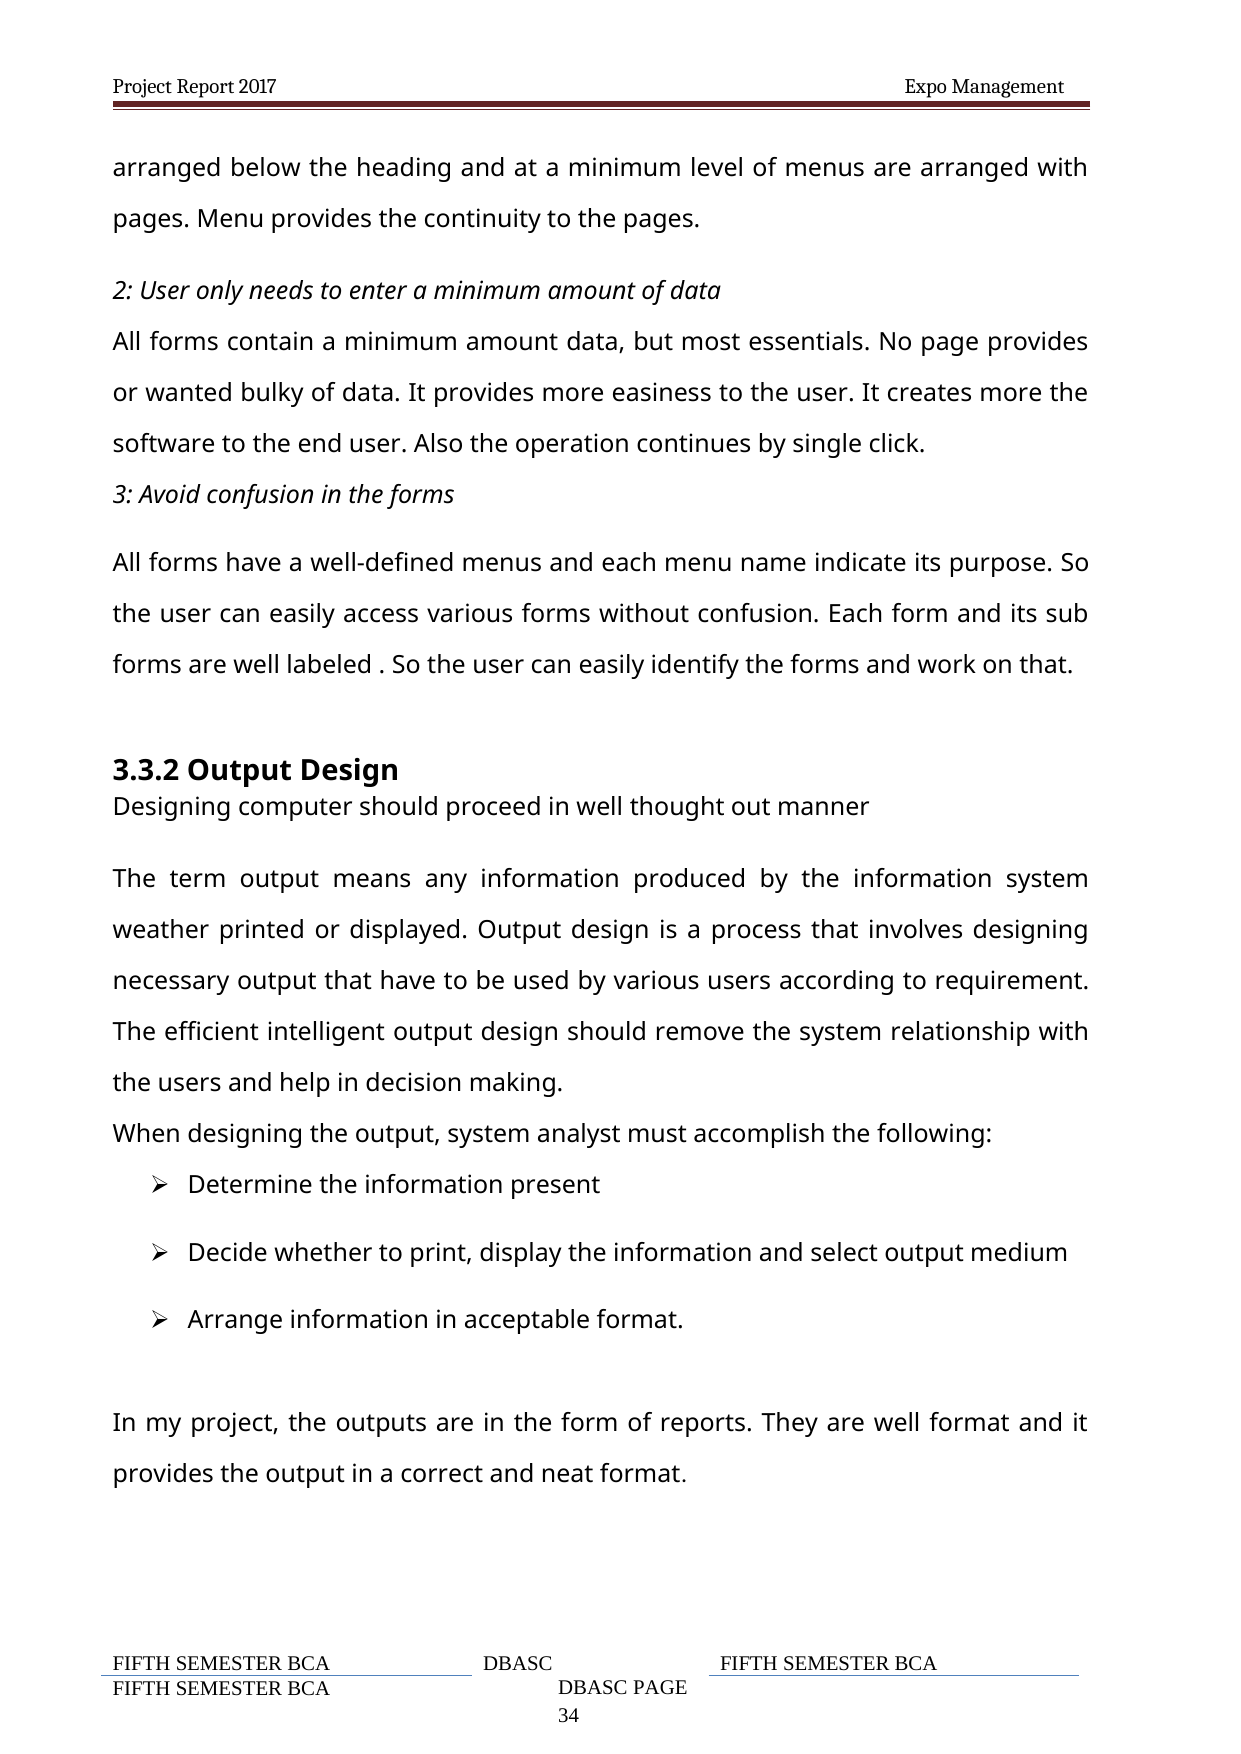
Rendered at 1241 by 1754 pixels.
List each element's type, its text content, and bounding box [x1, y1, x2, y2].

text All forms have a well-defined menus and each menu name indicate its purpose. So the user can easily access various forms without confusion. Each form and its sub forms are well labeled . So the user can easily identify the forms and work on that. [112, 545, 1090, 681]
text When designing the output, system analyst must accomplish the following: [112, 1116, 1090, 1150]
text 3: Avoid confusion in the forms [112, 477, 1090, 511]
text All forms contain a minimum amount data, but most essentials. No page provides or wanted bulky of data. It provides more easiness to the user. It creates more the software to the end user. Also the operation continues by single click. [112, 324, 1090, 460]
list Arrange information in acceptable format. [150, 1302, 1090, 1336]
text Designing computer should proceed in well thought out manner [112, 789, 1090, 823]
text In my project, the outputs are in the form of reports. They are well format and it provides the output in a correct and neat format. [112, 1404, 1090, 1489]
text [112, 150, 1090, 235]
text 3.3.2 Output Design [112, 749, 1090, 789]
list Determine the information present [150, 1167, 1090, 1201]
list Decide whether to print, display the information and select output medium [150, 1234, 1090, 1268]
text 2: User only needs to enter a minimum amount of data [112, 273, 1090, 307]
text The term output means any information produced by the information system weather printed or displayed. Output design is a process that involves designing necessary output that have to be used by various users according to requirement. The efficient intelligent output design should remove the system relationship with the users and help in decision making. [112, 861, 1090, 1099]
